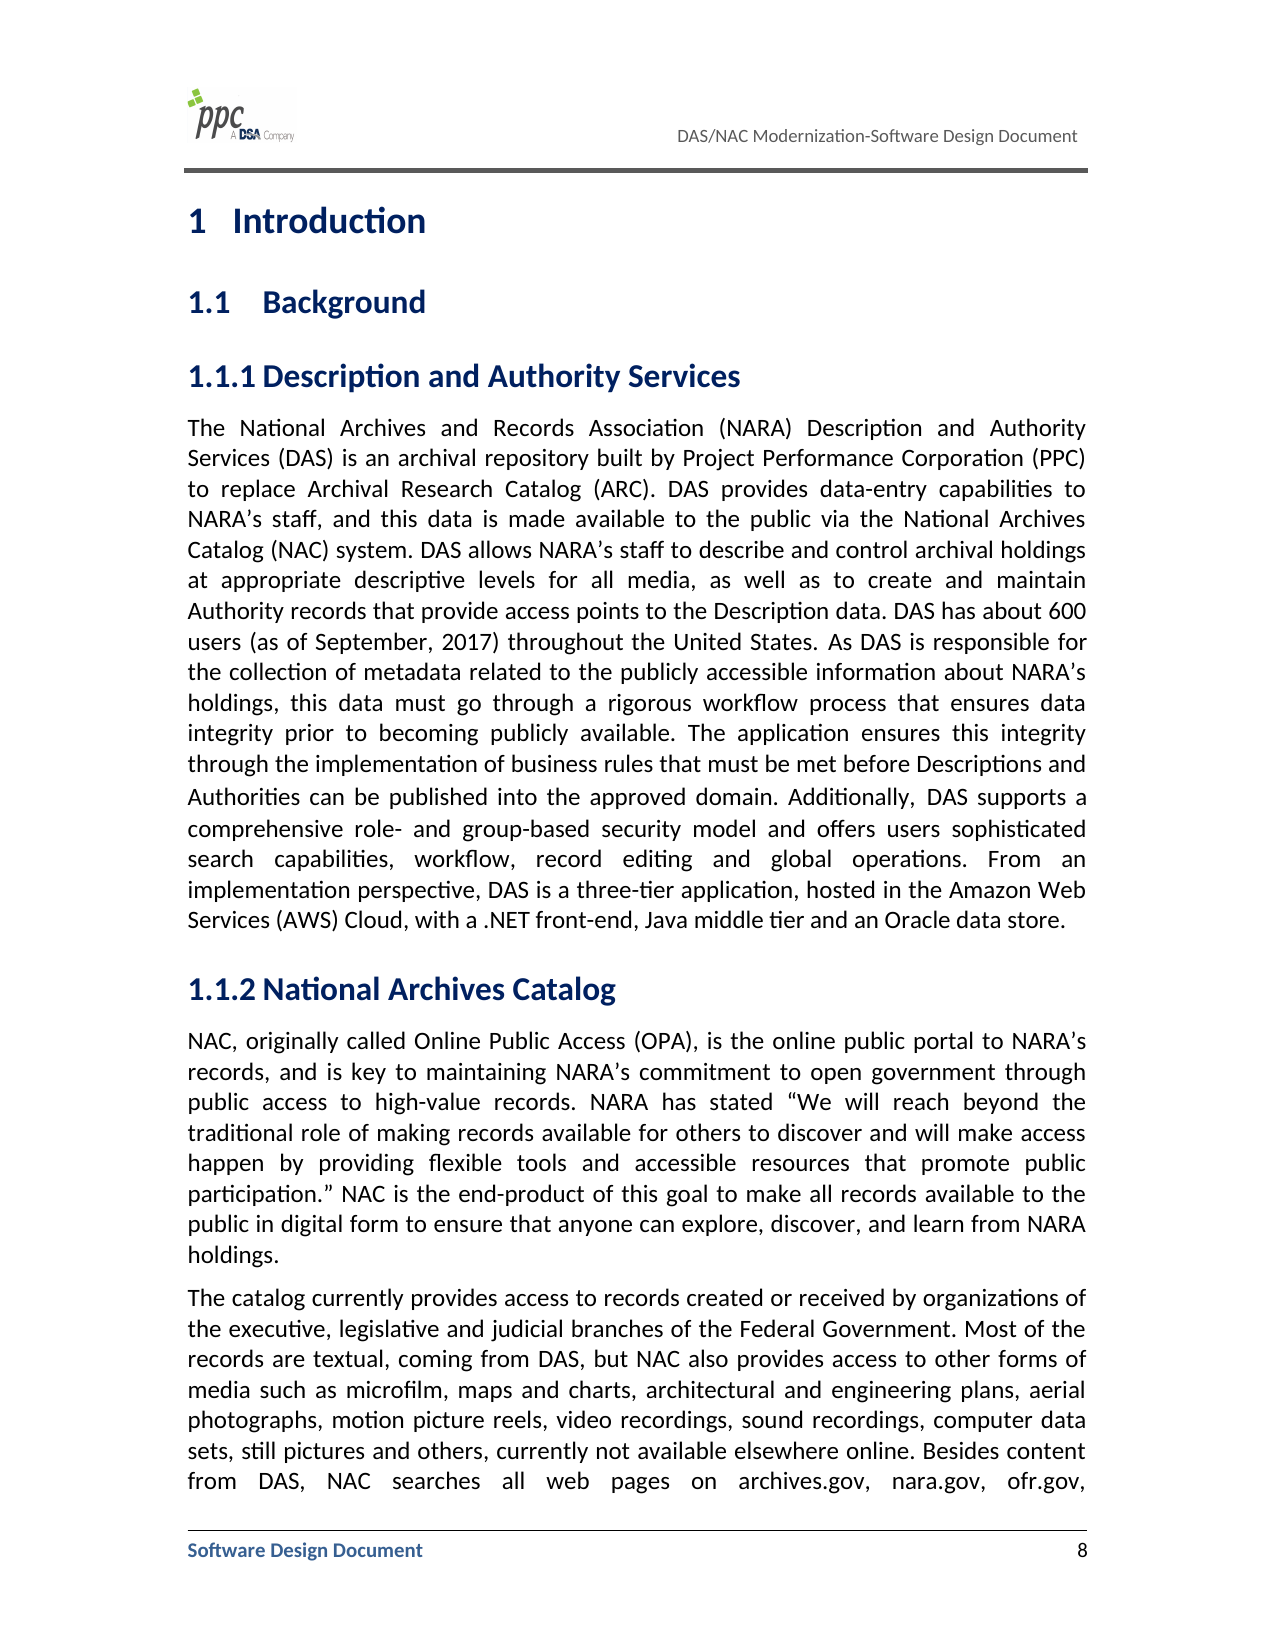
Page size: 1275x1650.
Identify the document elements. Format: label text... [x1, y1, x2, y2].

picture [187, 87, 297, 143]
subtitle Description and Authority Services [187, 355, 1087, 395]
text NAC, originally called Online Public Access (OPA), is the online public portal to NARA’s records, and is key to maintaining NARA’s commitment to open government through public access to high-value records. NARA has stated “We will reach beyond the traditional role of making records available for others to discover and will make access happen by providing flexible tools and accessible resources that promote public participation.” NAC is the end-product of this goal to make all records available to the public in digital form to ensure that anyone can explore, discover, and learn from NARA holdings. [187, 1026, 1087, 1270]
subtitle Background [187, 281, 1087, 321]
subtitle National Archives Catalog [187, 968, 1087, 1009]
text The National Archives and Records Association (NARA) Description and Authority Services (DAS) is an archival repository built by Project Performance Corporation (PPC) to replace Archival Research Catalog (ARC). DAS provides data-entry capabilities to NARA’s staff, and this data is made available to the public via the National Archives Catalog (NAC) system. DAS allows NARA’s staff to describe and control archival holdings at appropriate descriptive levels for all media, as well as to create and maintain Authority records that provide access points to the Description data. DAS has about 600 users (as of September, 2017) throughout the United States. As DAS is responsible for the collection of metadata related to the publicly accessible information about NARA’s holdings, this data must go through a rigorous workflow process that ensures data integrity prior to becoming publicly available. The application ensures this integrity through the implementation of business rules that must be met before Descriptions and Authorities can be published into the approved domain. Additionally, DAS supports a comprehensive role- and group-based security model and offers users sophisticated search capabilities, workflow, record editing and global operations. From an implementation perspective, DAS is a three-tier application, hosted in the Amazon Web Services (AWS) Cloud, with a .NET front-end, Java middle tier and an Oracle data store. [187, 412, 1087, 935]
subtitle Introduction [187, 197, 1087, 243]
